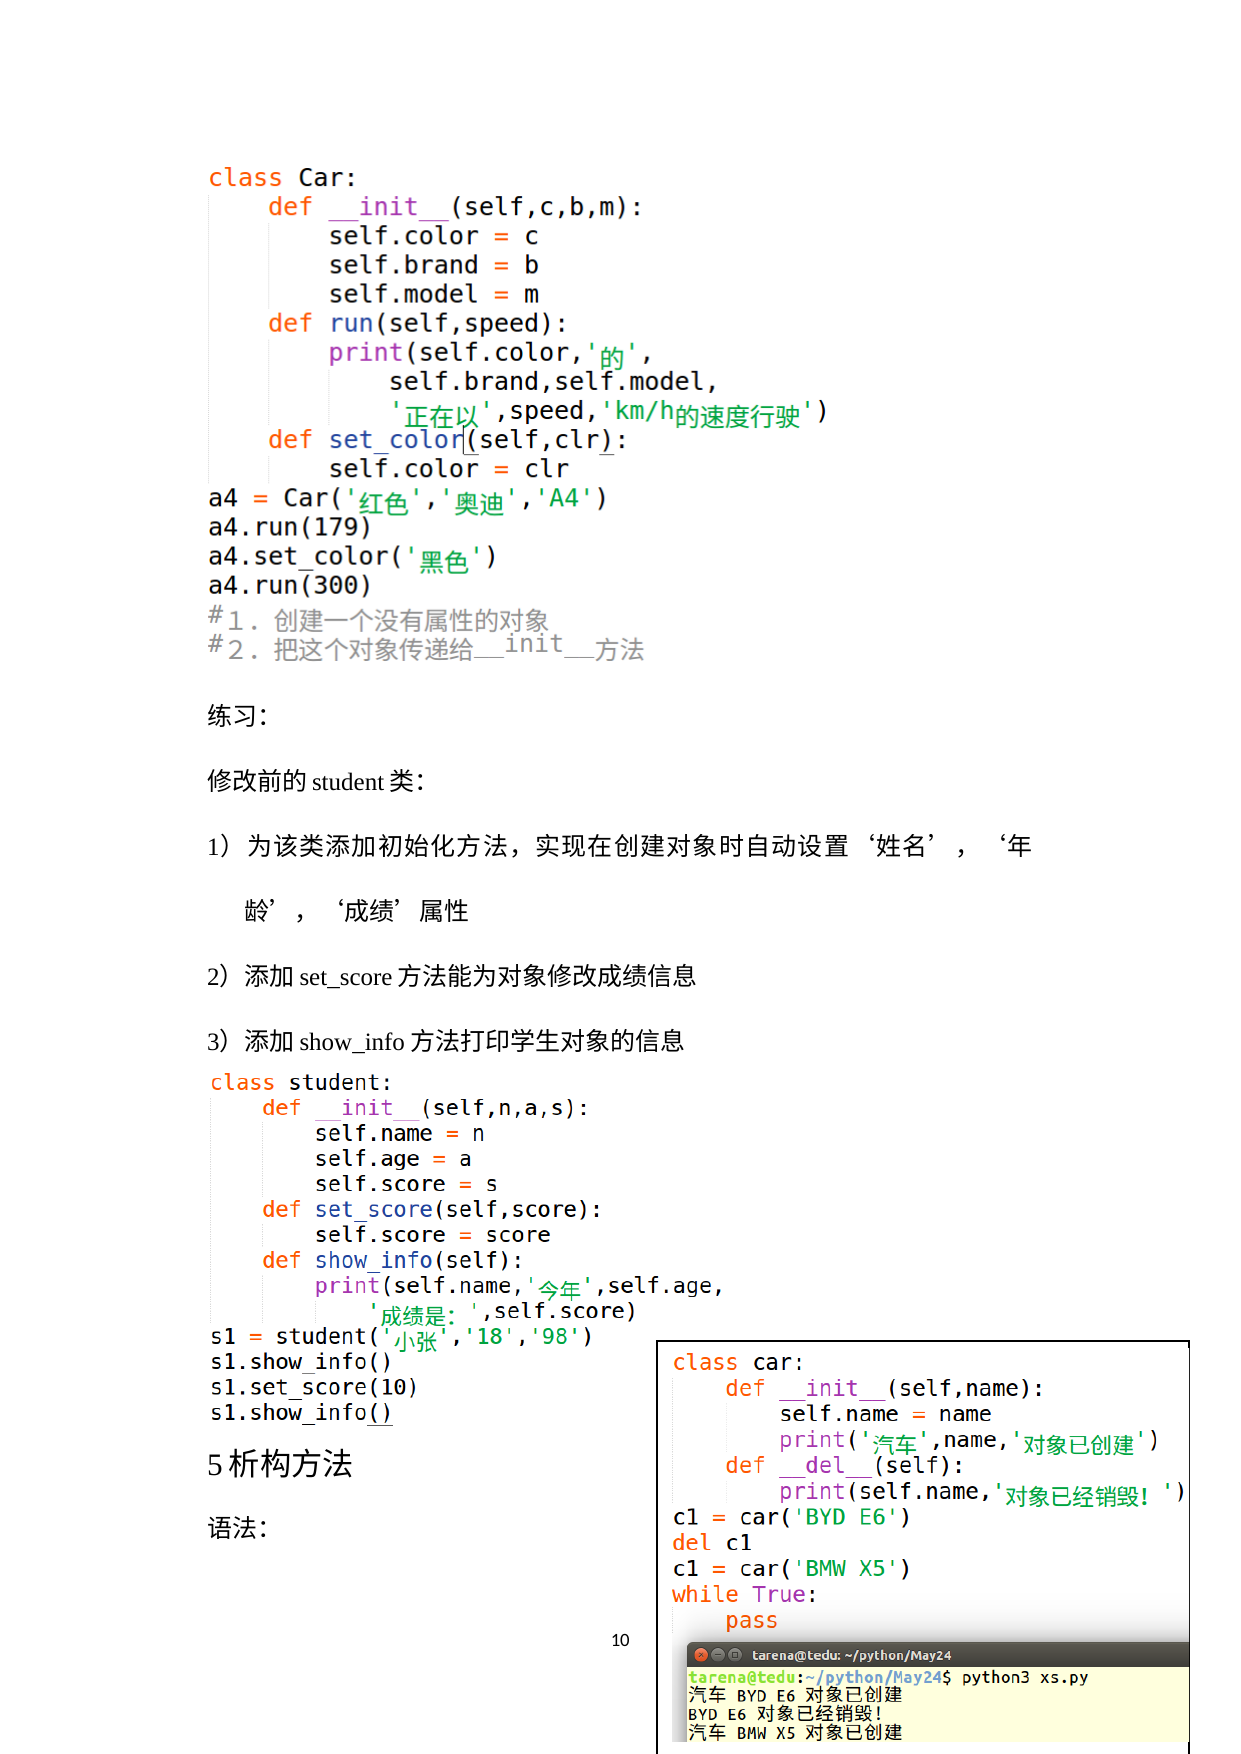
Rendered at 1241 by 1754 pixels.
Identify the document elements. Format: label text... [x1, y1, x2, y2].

text 1）为该类添加初始化方法，实现在创建对象时自动设置‘姓名’，‘年龄’，‘成绩’属性 [207, 812, 1033, 942]
text 修改前的student类： [207, 747, 1033, 812]
picture [672, 1348, 1190, 1742]
text 练习： [207, 682, 1033, 747]
text 2）添加set_score方法能为对象修改成绩信息 [207, 942, 1033, 1007]
text 语法： [207, 1494, 656, 1559]
picture [206, 1072, 730, 1430]
picture [206, 162, 836, 666]
text 5析构方法 [207, 1430, 656, 1494]
text 3）添加show_info方法打印学生对象的信息 [207, 1007, 1033, 1072]
